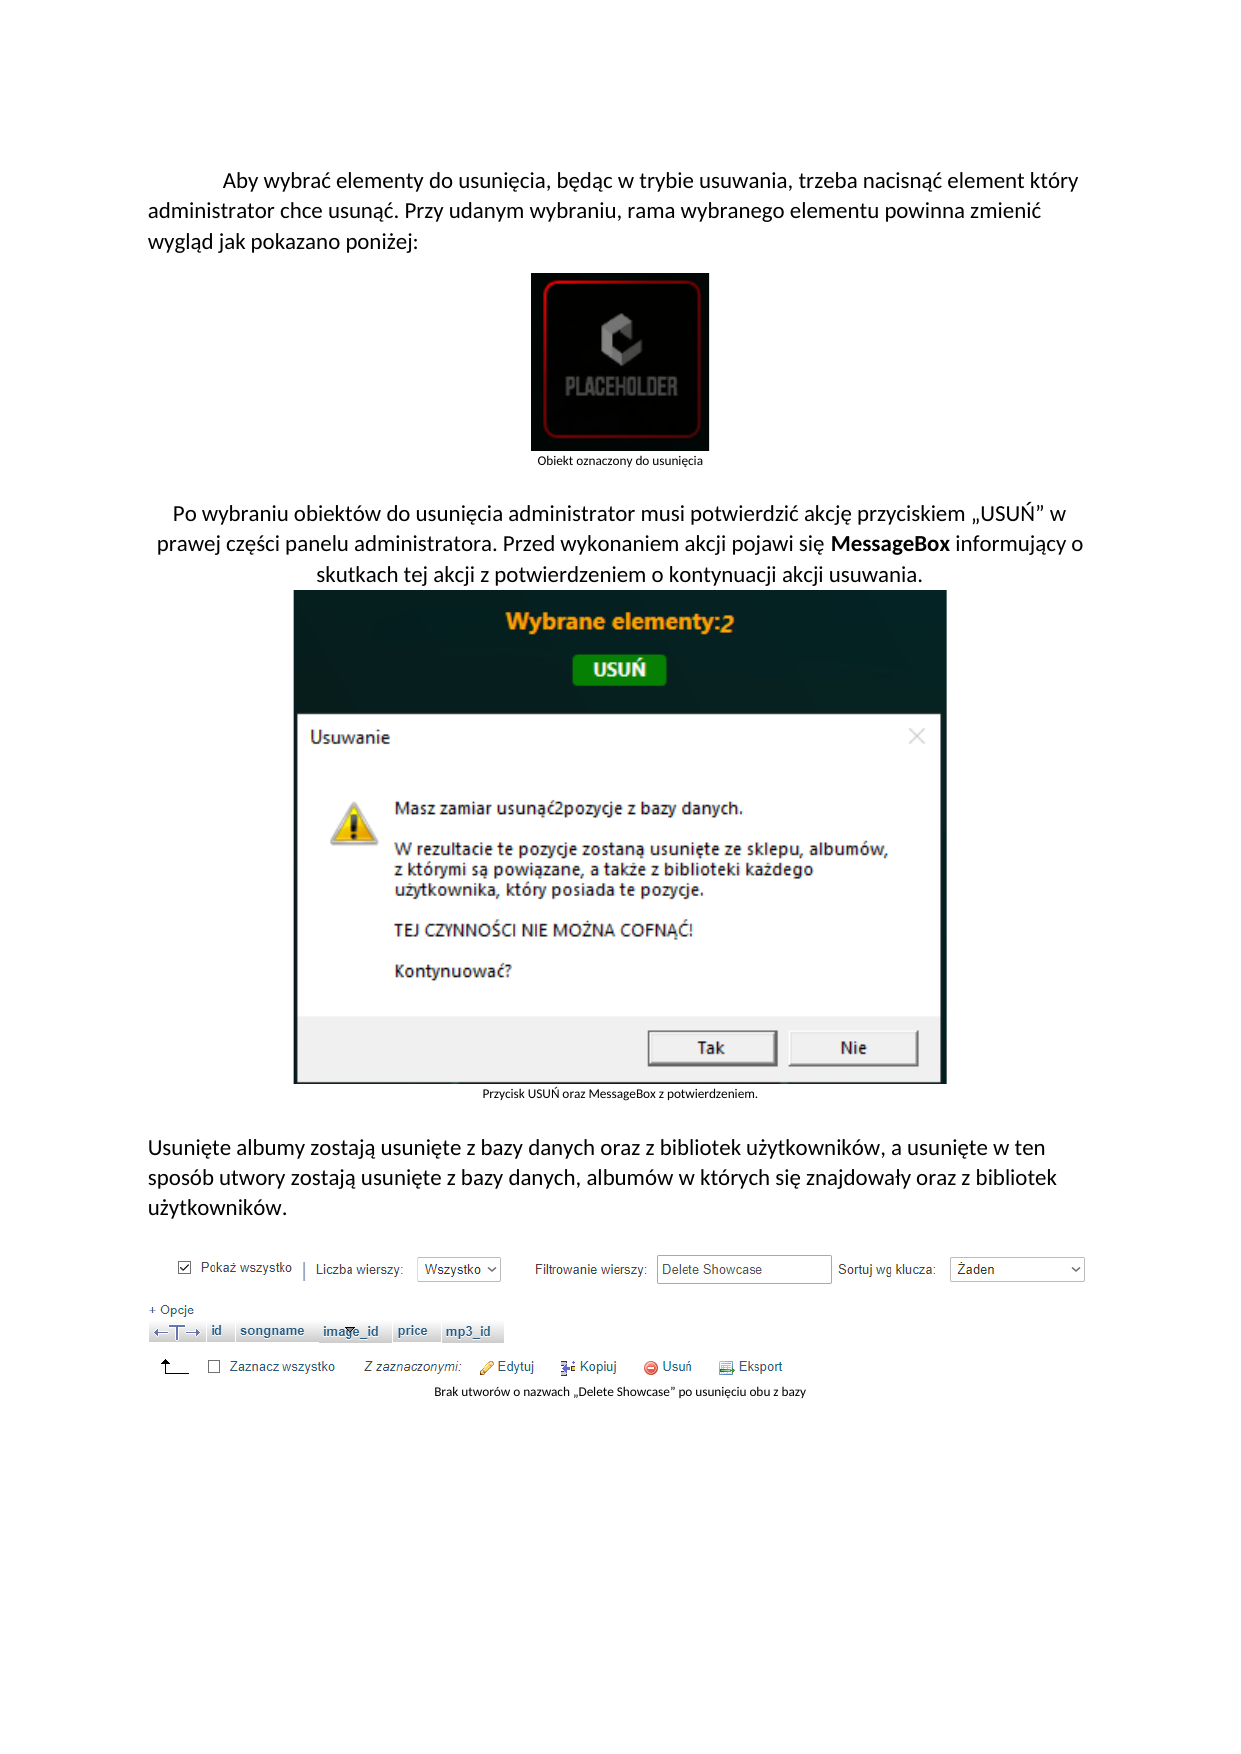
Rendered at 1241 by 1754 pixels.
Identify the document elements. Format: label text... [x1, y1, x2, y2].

picture [293, 590, 947, 1084]
text Obiekt oznaczony do usunięcia [148, 274, 1093, 481]
picture [531, 273, 710, 451]
text Aby wybrać elementy do usunięcia, będąc w trybie usuwania, trzeba nacisnąć element który administrator chce usunąć. Przy udanym wybraniu, rama wybranego elementu powinna zmienić wygląd jak pokazano poniżej: [148, 166, 1093, 255]
text Usunięte albumy zostają usunięte z bazy danych oraz z bibliotek użytkowników, a usunięte w ten sposób utwory zostają usunięte z bazy danych, albumów w których się znajdowały oraz z bibliotek użytkowników. [148, 1133, 1093, 1221]
picture [147, 1240, 1093, 1381]
text Brak utworów o nazwach „Delete Showcase” po usunięciu obu z bazy [148, 1381, 1093, 1411]
